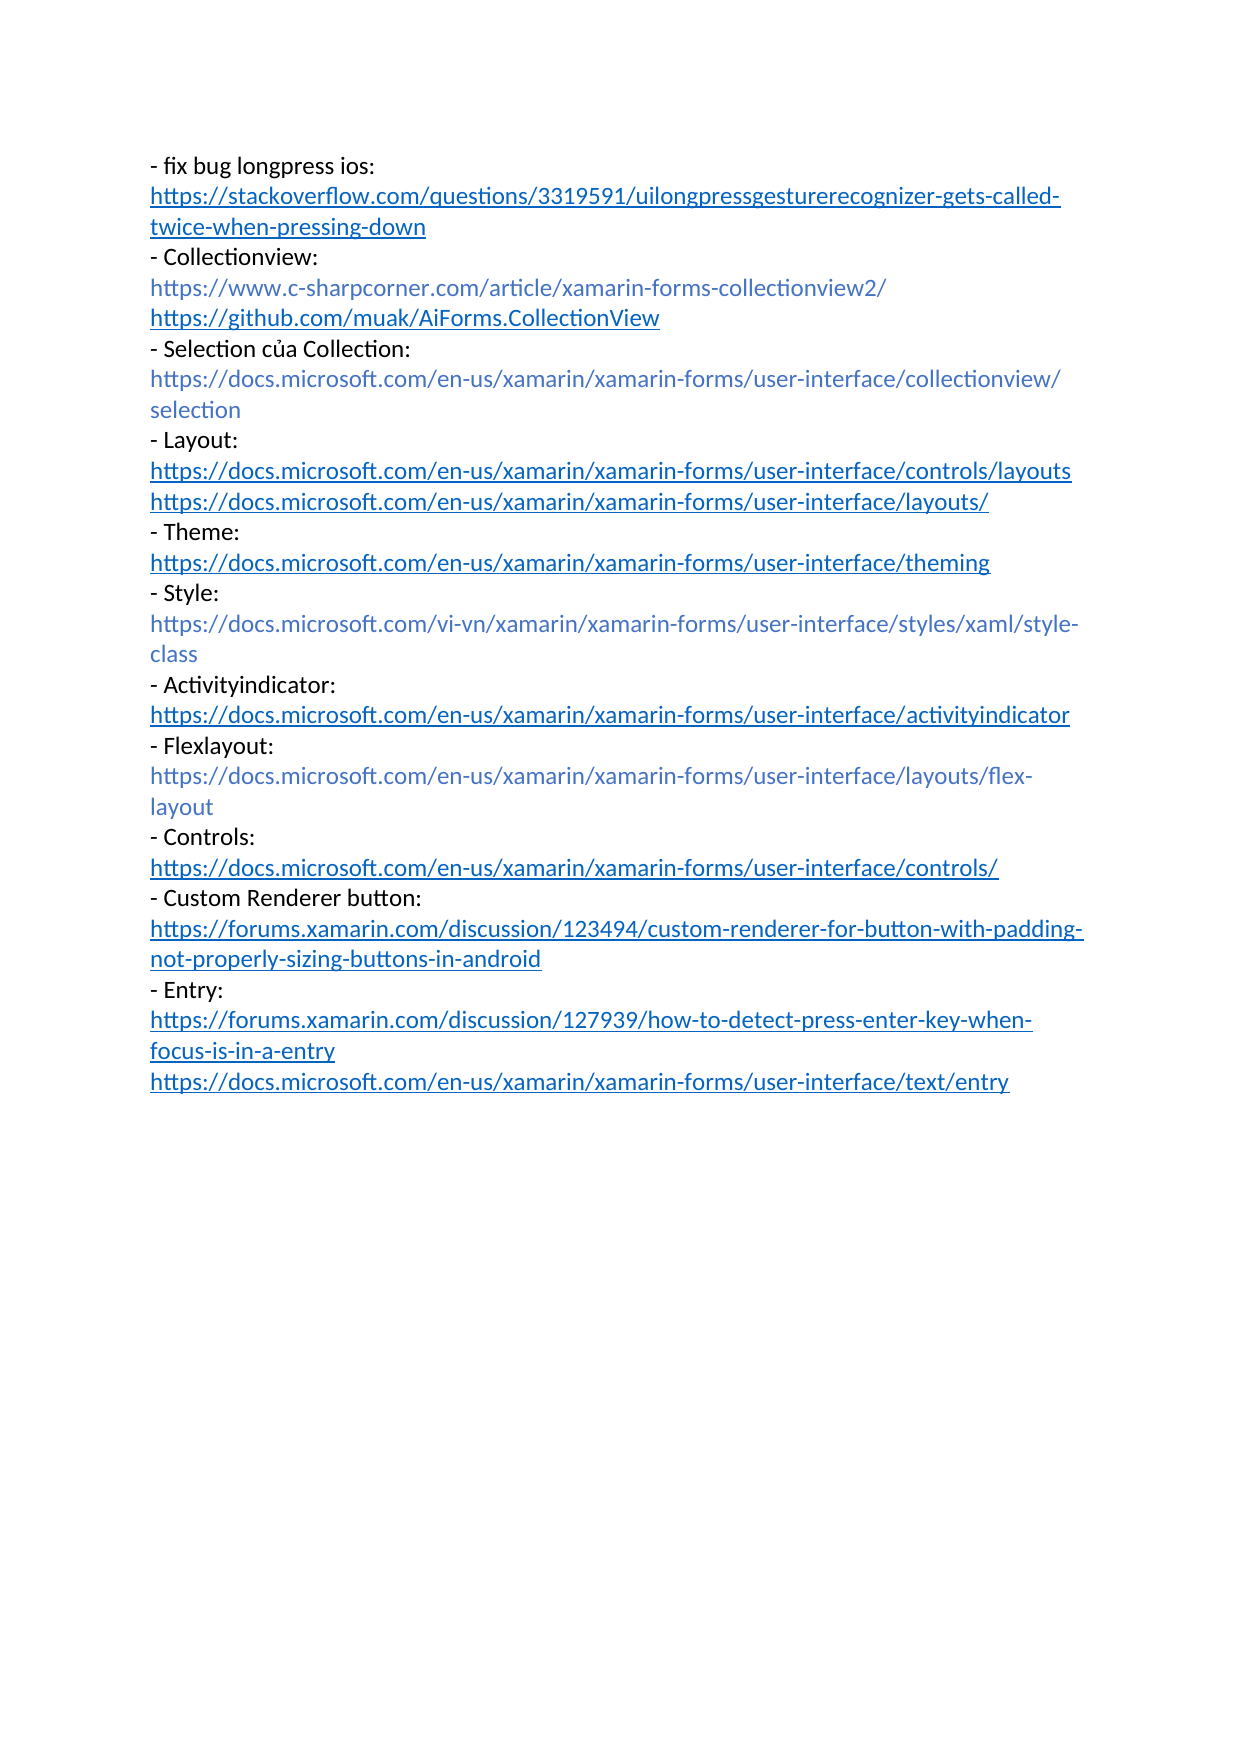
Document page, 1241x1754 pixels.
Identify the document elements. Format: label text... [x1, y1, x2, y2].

text - Flexlayout: [150, 730, 1090, 760]
text https://docs.microsoft.com/en-us/xamarin/xamarin-forms/user-interface/controls/layouts [150, 455, 1090, 486]
text - Theme: [150, 516, 1090, 547]
text https://github.com/muak/AiForms.CollectionView [150, 303, 1090, 333]
text https://docs.microsoft.com/en-us/xamarin/xamarin-forms/user-interface/theming [150, 547, 1090, 577]
text - Collectionview: [150, 242, 1090, 272]
text - Entry: [150, 974, 1090, 1004]
text - fix bug longpress ios: [150, 150, 1090, 181]
text https://docs.microsoft.com/en-us/xamarin/xamarin-forms/user-interface/controls/ [150, 852, 1090, 882]
text https://docs.microsoft.com/en-us/xamarin/xamarin-forms/user-interface/layouts/flex-layout [150, 760, 1090, 821]
text https://www.c-sharpcorner.com/article/xamarin-forms-collectionview2/ [150, 272, 1090, 303]
text - Selection của Collection: [150, 333, 1090, 364]
text https://stackoverflow.com/questions/3319591/uilongpressgesturerecognizer-gets-called-twice-when-pressing-down [150, 181, 1090, 242]
text https://docs.microsoft.com/vi-vn/xamarin/xamarin-forms/user-interface/styles/xaml/style-class [150, 608, 1090, 669]
text https://docs.microsoft.com/en-us/xamarin/xamarin-forms/user-interface/activityindicator [150, 699, 1090, 730]
text https://forums.xamarin.com/discussion/127939/how-to-detect-press-enter-key-when-focus-is-in-a-entry [150, 1004, 1090, 1066]
text https://docs.microsoft.com/en-us/xamarin/xamarin-forms/user-interface/collectionview/selection [150, 364, 1090, 425]
text - Custom Renderer button: [150, 882, 1090, 913]
text - Controls: [150, 821, 1090, 852]
text - Layout: [150, 425, 1090, 455]
text https://forums.xamarin.com/discussion/123494/custom-renderer-for-button-with-padding-not-properly-sizing-buttons-in-android [150, 913, 1090, 974]
text - Activityindicator: [150, 669, 1090, 699]
text https://docs.microsoft.com/en-us/xamarin/xamarin-forms/user-interface/text/entry [150, 1066, 1090, 1096]
text - Style: [150, 577, 1090, 608]
text https://docs.microsoft.com/en-us/xamarin/xamarin-forms/user-interface/layouts/ [150, 486, 1090, 516]
